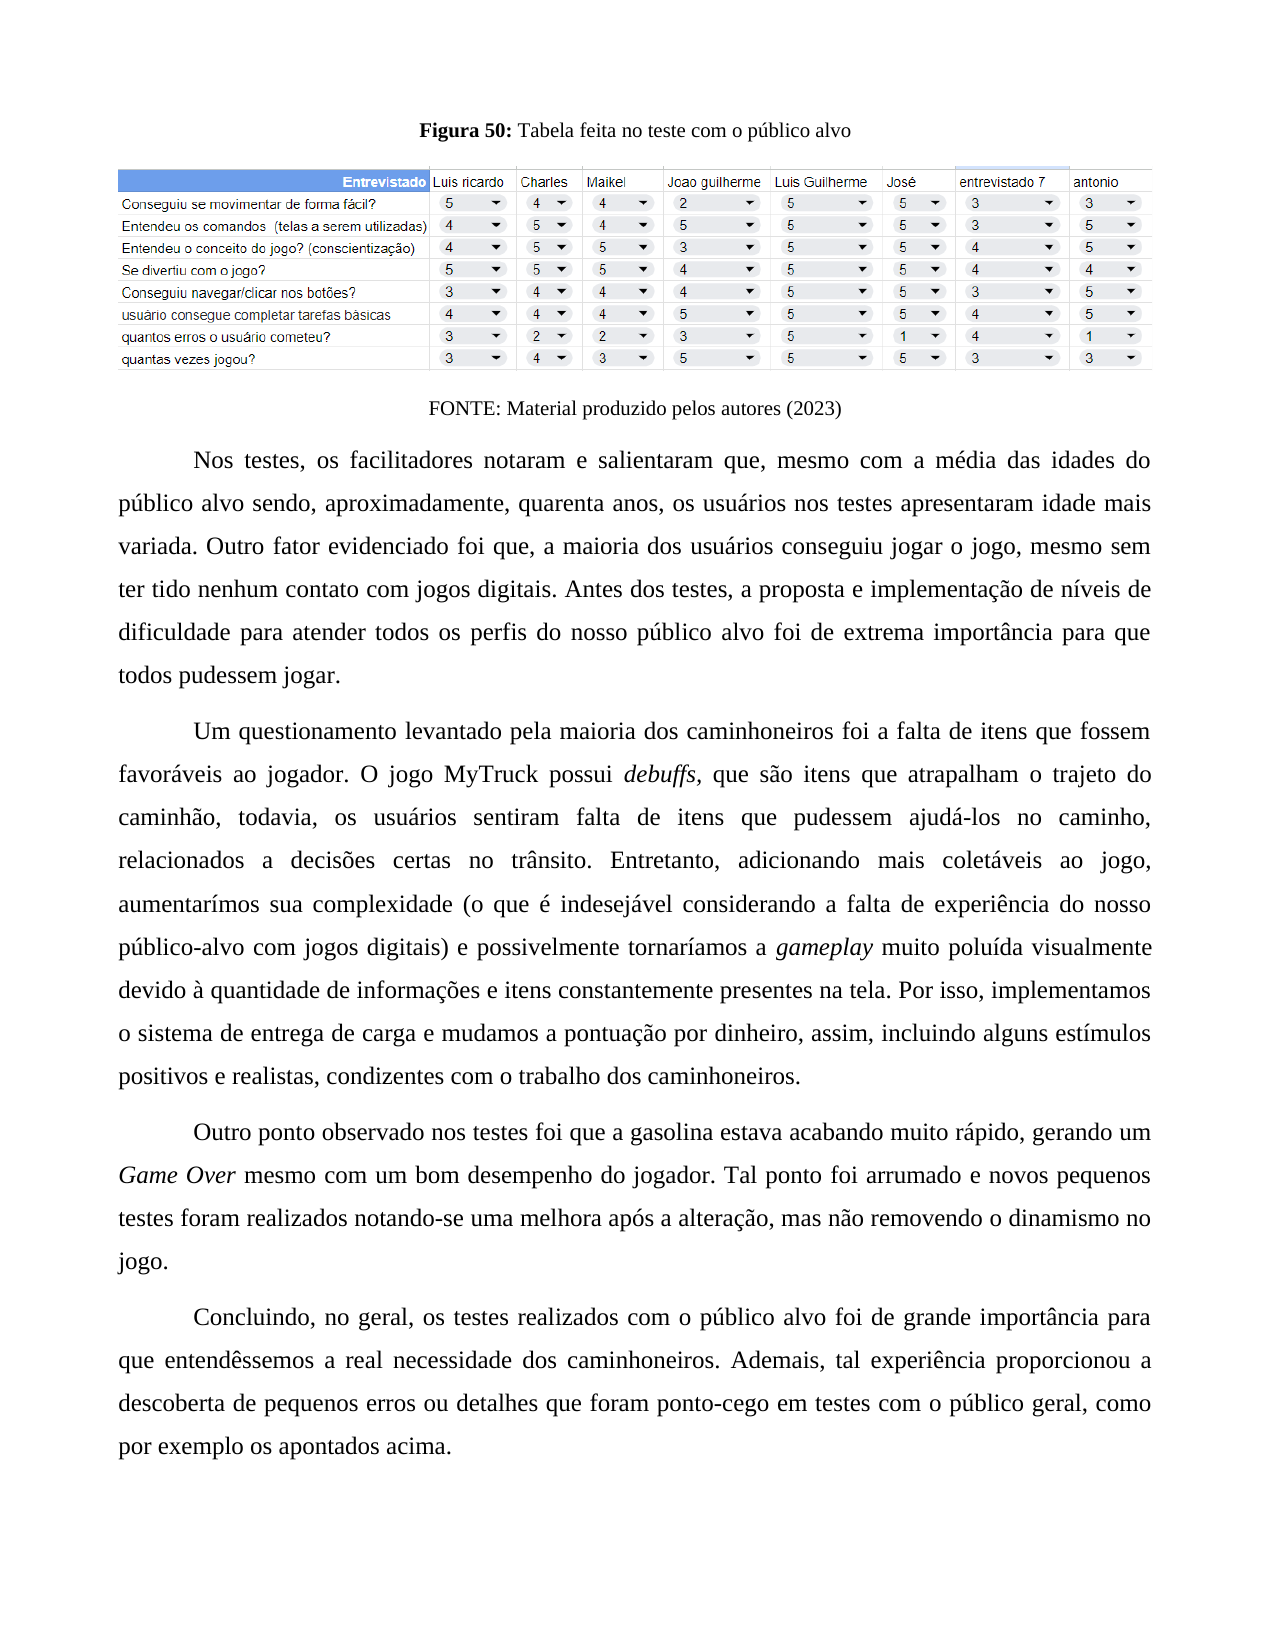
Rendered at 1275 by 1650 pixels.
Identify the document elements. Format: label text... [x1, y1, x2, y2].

text Nos testes, os facilitadores notaram e salientaram que, mesmo com a média das idades do público alvo sendo, aproximadamente, quarenta anos, os usuários nos testes apresentaram idade mais variada. Outro fator evidenciado foi que, a maioria dos usuários conseguiu jogar o jogo, mesmo sem ter tido nenhum contato com jogos digitais. Antes dos testes, a proposta e implementação de níveis de dificuldade para atender todos os perfis do nosso público alvo foi de extrema importância para que todos pudessem jogar. [118, 445, 1152, 689]
text Outro ponto observado nos testes foi que a gasolina estava acabando muito rápido, gerando um Game Over mesmo com um bom desempenho do jogador. Tal ponto foi arrumado e novos pequenos testes foram realizados notando-se uma melhora após a alteração, mas não removendo o dinamismo no jogo. [118, 1117, 1152, 1275]
text Um questionamento levantado pela maioria dos caminhoneiros foi a falta de itens que fossem favoráveis ao jogador. O jogo MyTruck possui debuffs, que são itens que atrapalham o trajeto do caminhão, todavia, os usuários sentiram falta de itens que pudessem ajudá-los no caminho, relacionados a decisões certas no trânsito. Entretanto, adicionando mais coletáveis ao jogo, aumentarímos sua complexidade (o que é indesejável considerando a falta de experiência do nosso público-alvo com jogos digitais) e possivelmente tornaríamos a gameplay muito poluída visualmente devido à quantidade de informações e itens constantemente presentes na tela. Por isso, implementamos o sistema de entrega de carga e mudamos a pontuação por dinheiro, assim, incluindo alguns estímulos positivos e realistas, condizentes com o trabalho dos caminhoneiros. [118, 716, 1152, 1090]
text FONTE: Material produzido pelos autores (2023) [118, 396, 1152, 420]
text Figura 50: Tabela feita no teste com o público alvo [118, 118, 1152, 142]
text Concluindo, no geral, os testes realizados com o público alvo foi de grande importância para que entendêssemos a real necessidade dos caminhoneiros. Ademais, tal experiência proporcionou a descoberta de pequenos erros ou detalhes que foram ponto-cego em testes com o público geral, como por exemplo os apontados acima. [118, 1302, 1152, 1460]
picture [118, 166, 1153, 371]
